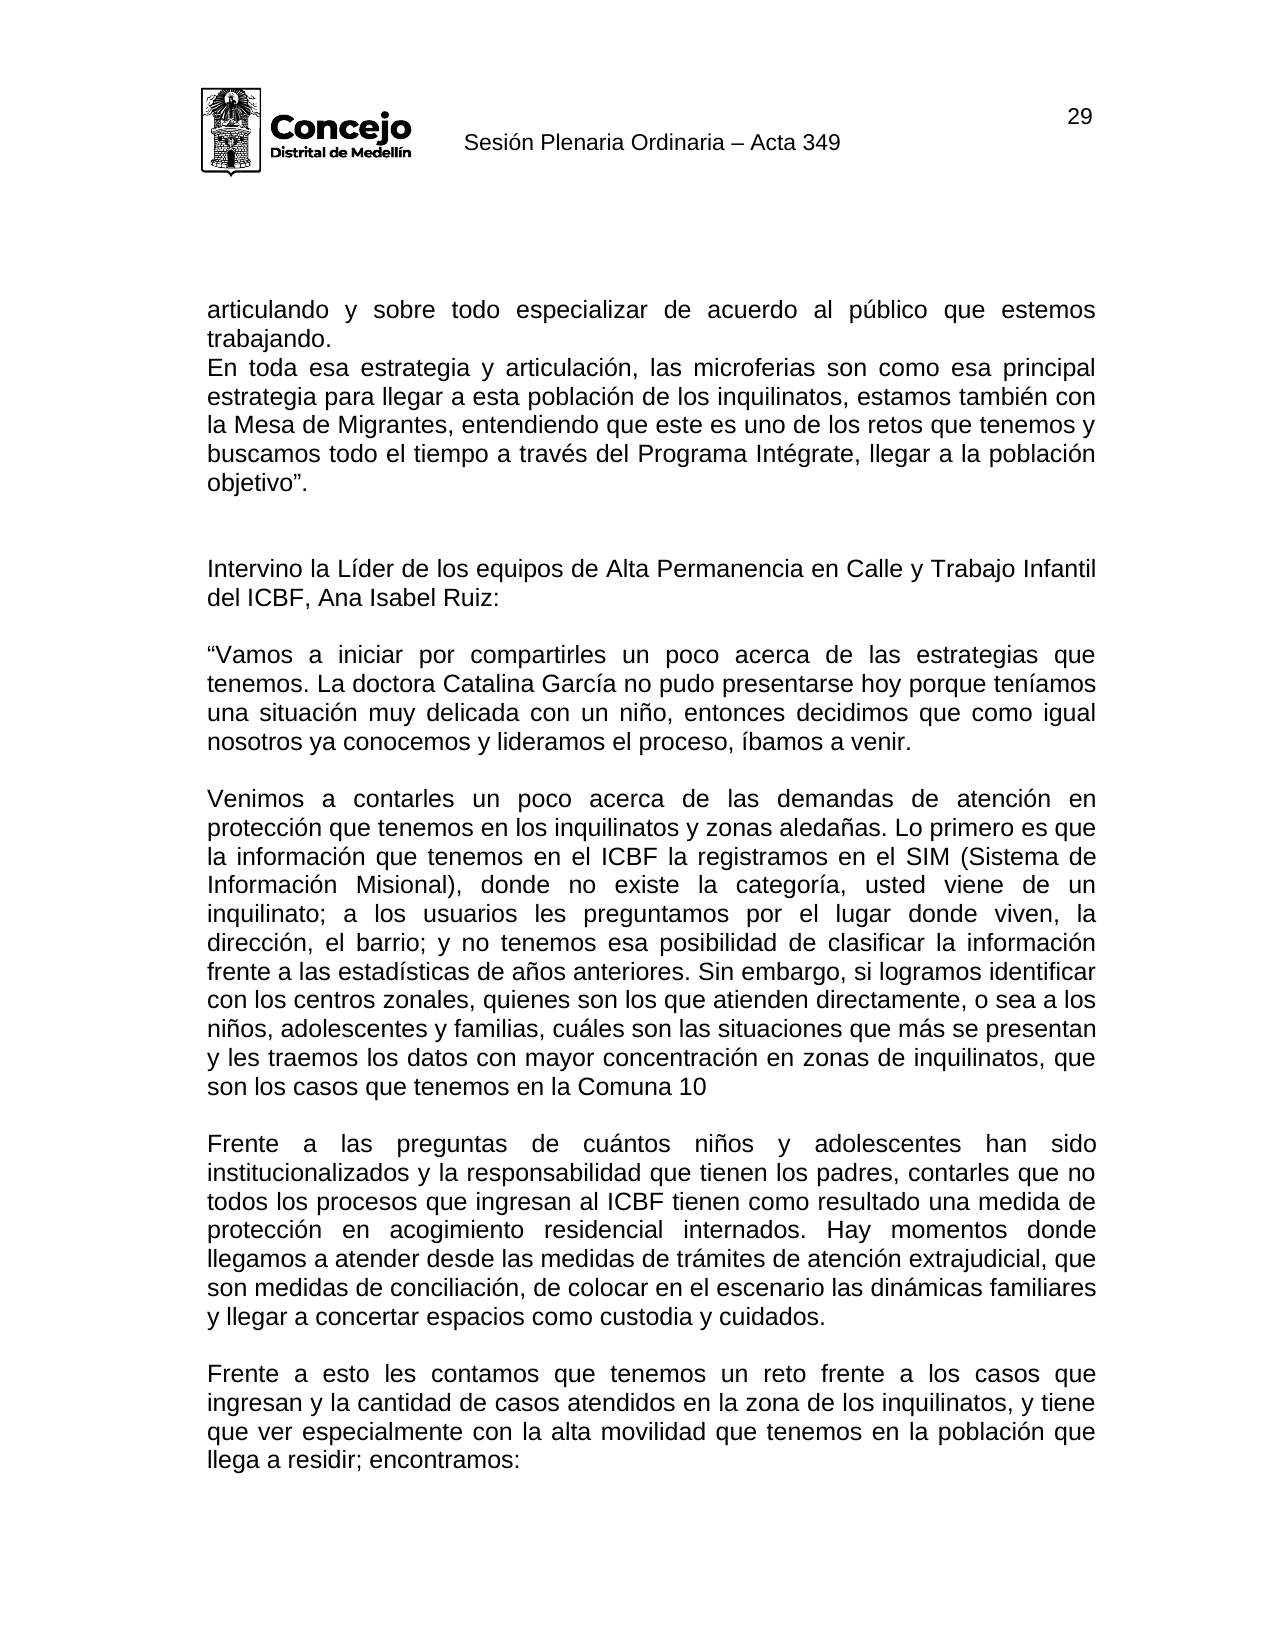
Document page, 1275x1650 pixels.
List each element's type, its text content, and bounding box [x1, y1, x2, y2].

text En toda esa estrategia y articulación, las microferias son como esa principal estrategia para llegar a esta población de los inquilinatos, estamos también con la Mesa de Migrantes, entendiendo que este es uno de los retos que tenemos y buscamos todo el tiempo a través del Programa Intégrate, llegar a la población objetivo”. [207, 353, 1098, 497]
text “Vamos a iniciar por compartirles un poco acerca de las estrategias que tenemos. La doctora Catalina García no pudo presentarse hoy porque teníamos una situación muy delicada con un niño, entonces decidimos que como igual nosotros ya conocemos y lideramos el proceso, íbamos a venir. [207, 640, 1098, 755]
picture [196, 84, 416, 181]
text Intervino la Líder de los equipos de Alta Permanencia en Calle y Trabajo Infantil del ICBF, Ana Isabel Ruiz: [207, 554, 1098, 612]
text Venimos a contarles un poco acerca de las demandas de atención en protección que tenemos en los inquilinatos y zonas aledañas. Lo primero es que la información que tenemos en el ICBF la registramos en el SIM (Sistema de Información Misional), donde no existe la categoría, usted viene de un inquilinato; a los usuarios les preguntamos por el lugar donde viven, la dirección, el barrio; y no tenemos esa posibilidad de clasificar la información frente a las estadísticas de años anteriores. Sin embargo, si logramos identificar con los centros zonales, quienes son los que atienden directamente, o sea a los niños, adolescentes y familias, cuáles son las situaciones que más se presentan y les traemos los datos con mayor concentración en zonas de inquilinatos, que son los casos que tenemos en la Comuna 10 [207, 784, 1098, 1100]
text Frente a las preguntas de cuántos niños y adolescentes han sido institucionalizados y la responsabilidad que tienen los padres, contarles que no todos los procesos que ingresan al ICBF tienen como resultado una medida de protección en acogimiento residencial internados. Hay momentos donde llegamos a atender desde las medidas de trámites de atención extrajudicial, que son medidas de conciliación, de colocar en el escenario las dinámicas familiares y llegar a concertar espacios como custodia y cuidados. [207, 1129, 1098, 1330]
text Frente a esto les contamos que tenemos un reto frente a los casos que ingresan y la cantidad de casos atendidos en la zona de los inquilinatos, y tiene que ver especialmente con la alta movilidad que tenemos en la población que llega a residir; encontramos: [207, 1359, 1098, 1474]
